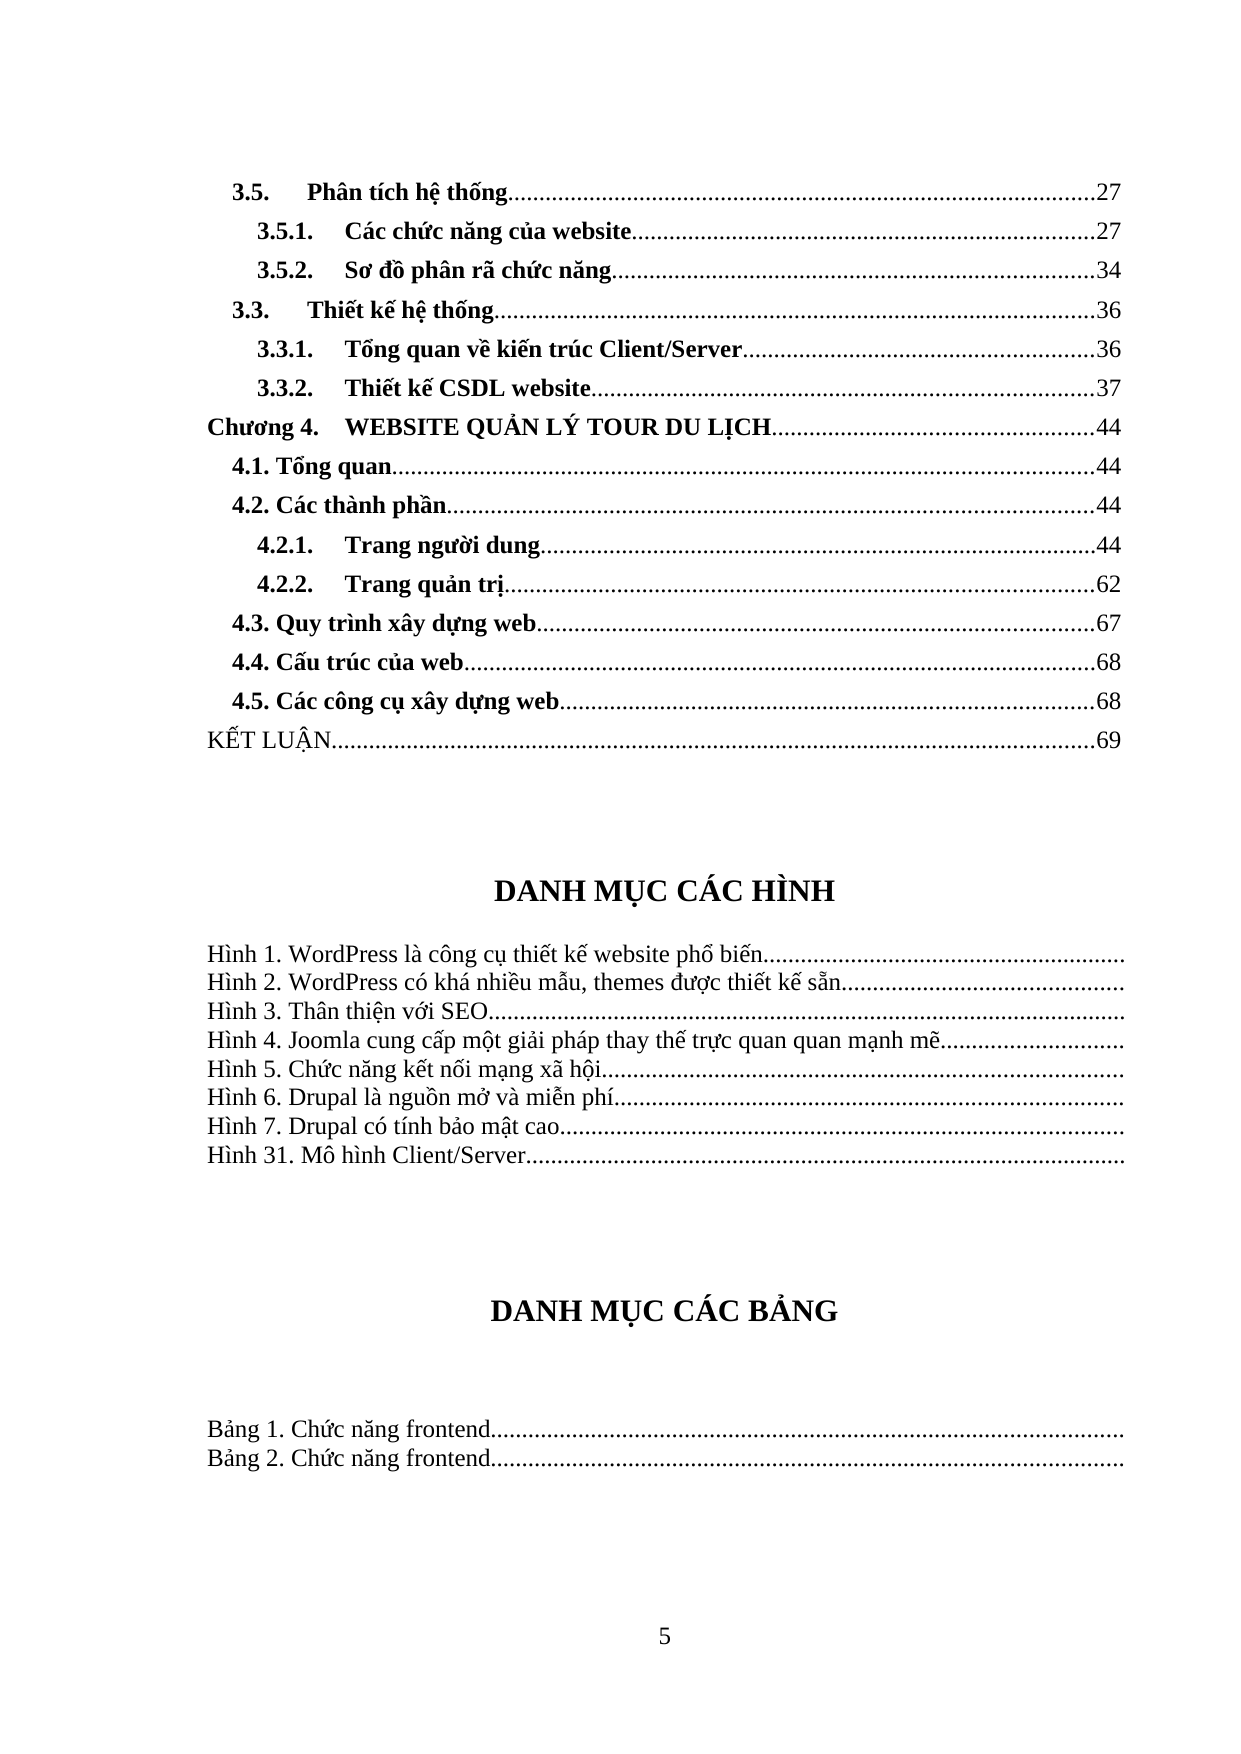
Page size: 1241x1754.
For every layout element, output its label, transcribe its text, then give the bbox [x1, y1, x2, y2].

text Hình 1. WordPress là công cụ thiết kế website phổ biến 14 [207, 939, 1122, 967]
text Hình 6. Drupal là nguồn mở và miễn phí 16 [207, 1082, 1122, 1111]
text Hình 5. Chức năng kết nối mạng xã hội 16 [207, 1054, 1122, 1082]
text Hình 3. Thân thiện với SEO 15 [207, 996, 1122, 1025]
text Hình 2. WordPress có khá nhiều mẫu, themes được thiết kế sẵn 14 [207, 967, 1122, 996]
text Bảng 2. Chức năng frontend 35 [207, 1443, 1122, 1472]
subtitle DANH MỤC CÁC BẢNG [207, 1292, 1122, 1328]
text Hình 31. Mô hình Client/Server 40 [207, 1140, 1122, 1169]
text Bảng 1. Chức năng frontend 31 [207, 1414, 1122, 1443]
subtitle DANH MỤC CÁC HÌNH [207, 872, 1122, 908]
text Hình 4. Joomla cung cấp một giải pháp thay thế trực quan quan mạnh mẽ 15 [207, 1025, 1122, 1054]
text Hình 7. Drupal có tính bảo mật cao 17 [207, 1111, 1122, 1140]
